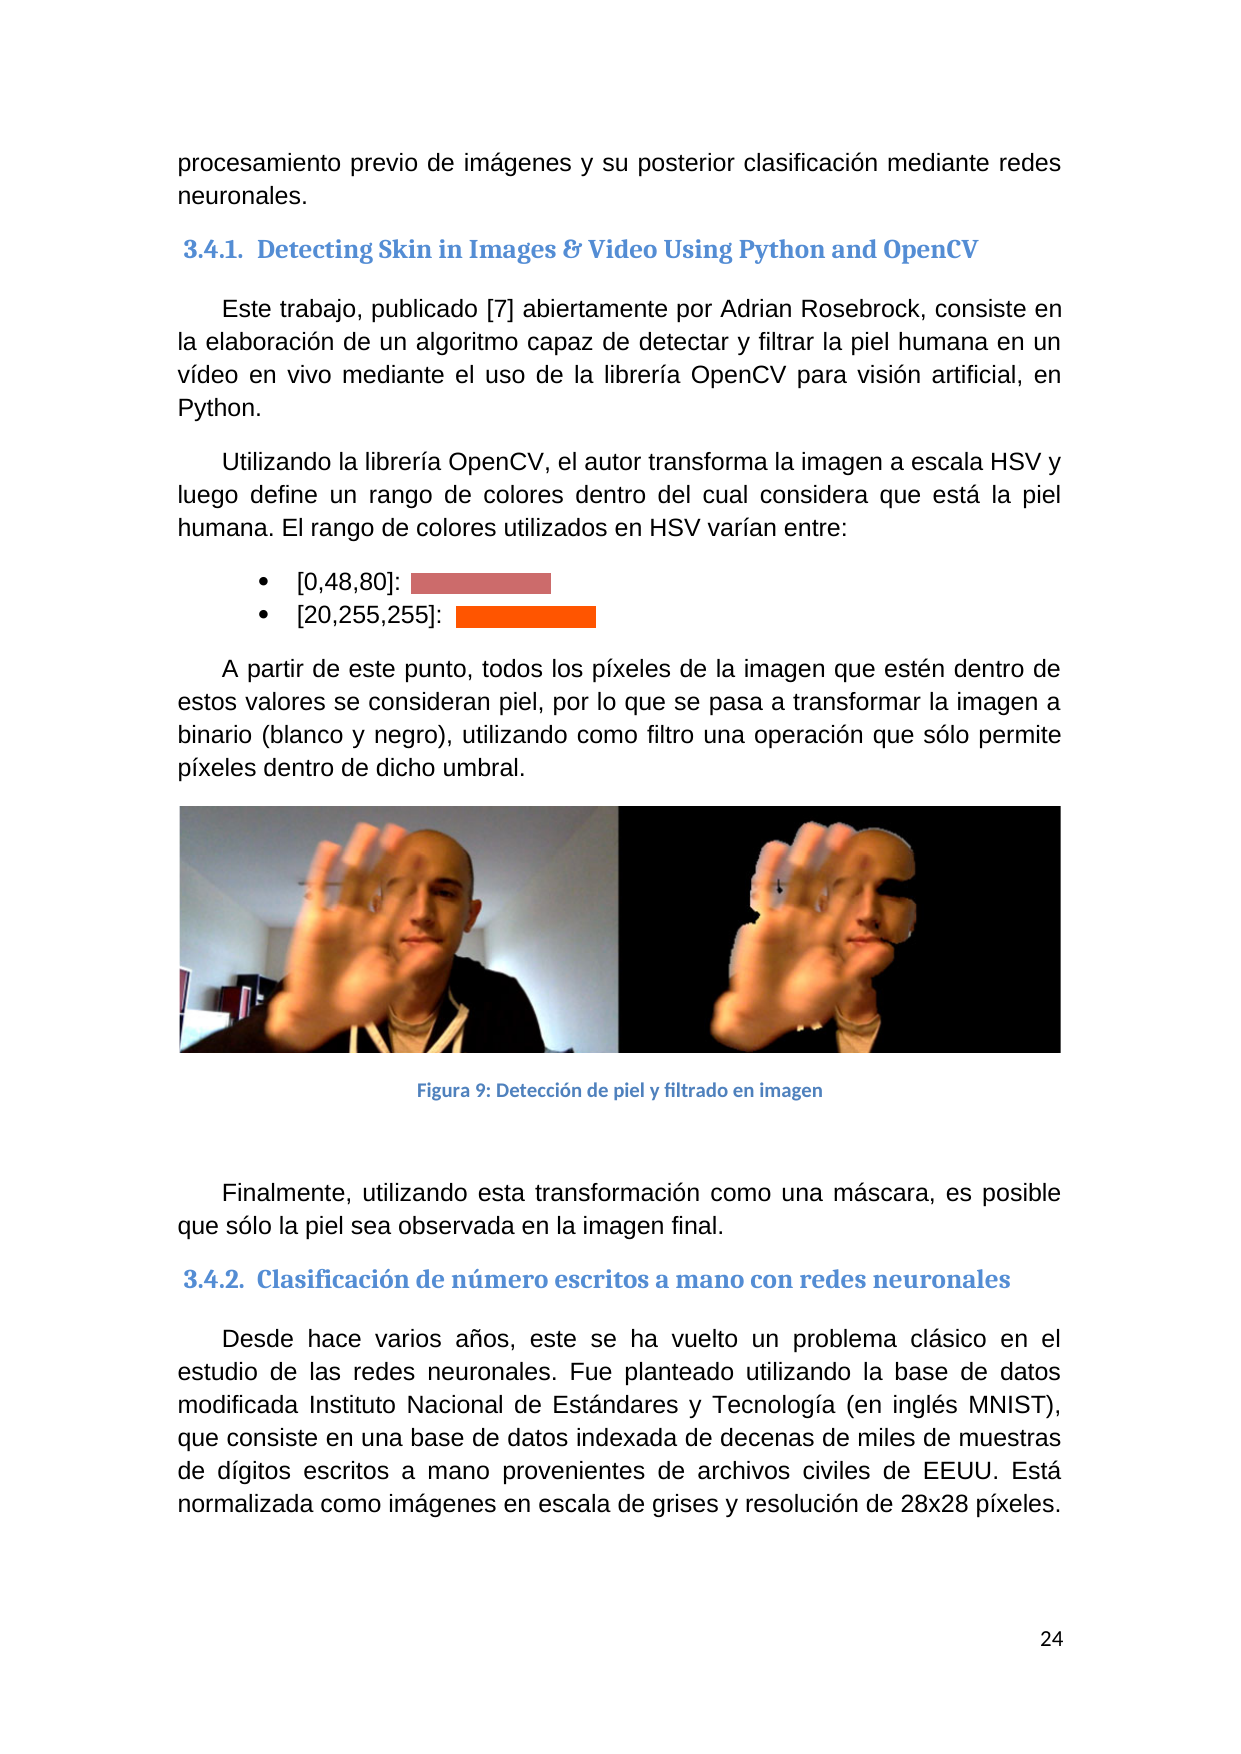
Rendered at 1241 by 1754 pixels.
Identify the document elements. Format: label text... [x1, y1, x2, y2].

text Este trabajo, publicado abiertamente por Adrian Rosebrock, consiste en la elaboración de un algoritmo capaz de detectar y filtrar la piel humana en un vídeo en vivo mediante el uso de la librería OpenCV para visión artificial, en Python. [177, 294, 1063, 422]
text A partir de este punto, todos los píxeles de la imagen que estén dentro de estos valores se consideran piel, por lo que se pasa a transformar la imagen a binario (blanco y negro), utilizando como filtro una operación que sólo permite píxeles dentro de dicho umbral. [177, 654, 1063, 781]
text Utilizando la librería OpenCV, el autor transforma la imagen a escala HSV y luego define un rango de colores dentro del cual considera que está la piel humana. El rango de colores utilizados en HSV varían entre: [177, 447, 1063, 541]
list [0,48,80]: [259, 567, 1063, 595]
picture [179, 806, 1061, 1053]
list [20,255,255]: [259, 600, 1063, 628]
text Desde hace varios años, este se ha vuelto un problema clásico en el estudio de las redes neuronales. Fue planteado utilizando la base de datos modificada Instituto Nacional de Estándares y Tecnología (en inglés MNIST), que consiste en una base de datos indexada de decenas de miles de muestras de dígitos escritos a mano provenientes de archivos civiles de EEUU. Está normalizada como imágenes en escala de grises y resolución de 28x28 píxeles. [177, 1324, 1063, 1518]
text Figura 9: Detección de piel y filtrado en imagen [177, 1078, 1063, 1103]
subtitle Detecting Skin in Images & Video Using Python and OpenCV [184, 234, 1063, 266]
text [177, 148, 1063, 209]
text Finalmente, utilizando esta transformación como una máscara, es posible que sólo la piel sea observada en la imagen final. [177, 1178, 1063, 1239]
subtitle Clasificación de número escritos a mano con redes neuronales [184, 1264, 1063, 1296]
